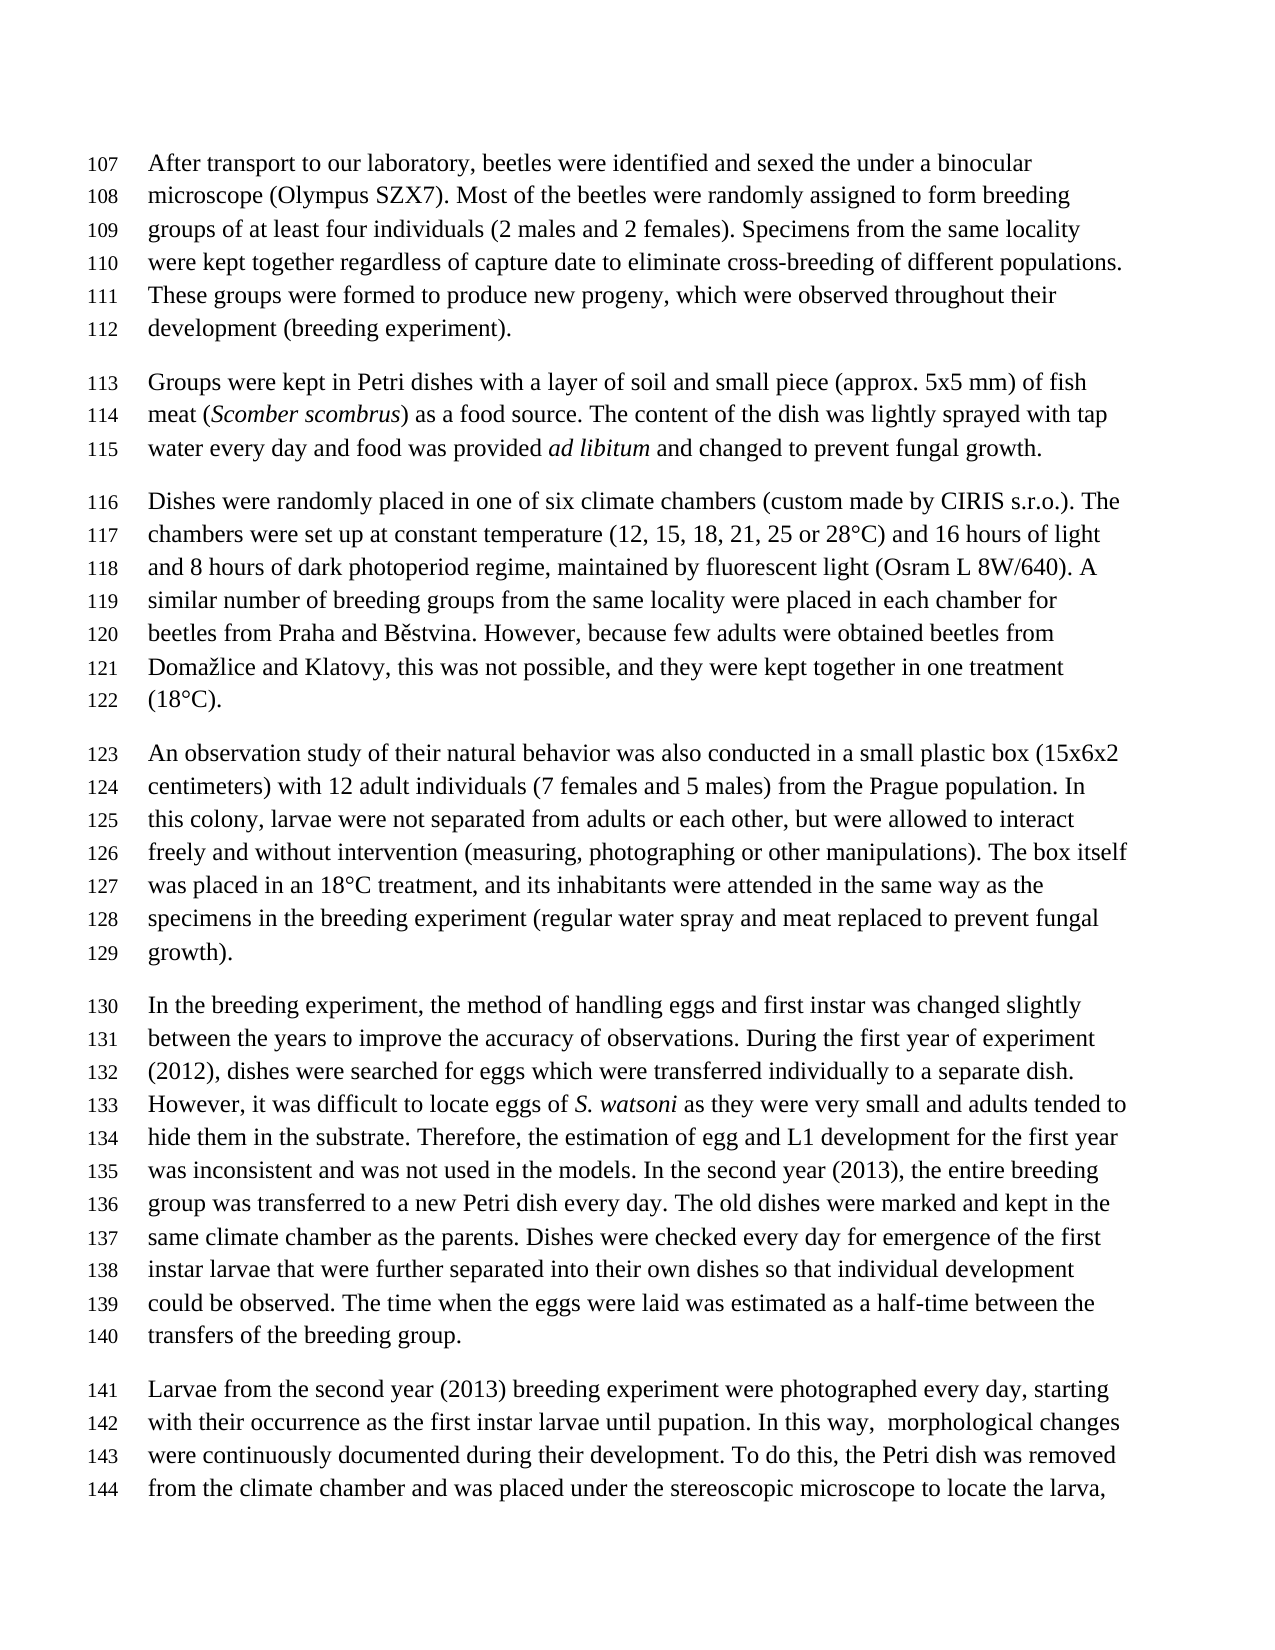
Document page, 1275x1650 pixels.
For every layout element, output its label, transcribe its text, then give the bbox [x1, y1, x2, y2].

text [148, 1374, 1127, 1502]
text An observation study of their natural behavior was also conducted in a small plastic box (15x6x2 centimeters) with 12 adult individuals (7 females and 5 males) from the Prague population. In this colony, larvae were not separated from adults or each other, but were allowed to interact freely and without intervention (measuring, photographing or other manipulations). The box itself was placed in an 18°C treatment, and its inhabitants were attended in the same way as the specimens in the breeding experiment (regular water spray and meat replaced to prevent fungal growth). [148, 738, 1127, 965]
text Groups were kept in Petri dishes with a layer of soil and small piece (approx. 5x5 mm) of fish meat (Scomber scombrus) as a food source. The content of the dish was lightly sprayed with tap water every day and food was provided ad libitum and changed to prevent fungal growth. [148, 367, 1127, 461]
text Dishes were randomly placed in one of six climate chambers (custom made by CIRIS s.r.o.). The chambers were set up at constant temperature (12, 15, 18, 21, 25 or 28°C) and 16 hours of light and 8 hours of dark photoperiod regime, maintained by fluorescent light (Osram L 8W/640). A similar number of breeding groups from the same locality were placed in each chamber for beetles from Praha and Běstvina. However, because few adults were obtained beetles from Domažlice and Klatovy, this was not possible, and they were kept together in one treatment (18°C). [148, 486, 1127, 713]
text In the breeding experiment, the method of handling eggs and first instar was changed slightly between the years to improve the accuracy of observations. During the first year of experiment (2012), dishes were searched for eggs which were transferred individually to a separate dish. However, it was difficult to locate eggs of S. watsoni as they were very small and adults tended to hide them in the substrate. Therefore, the estimation of egg and L1 development for the first year was inconsistent and was not used in the models. In the second year (2013), the entire breeding group was transferred to a new Petri dish every day. The old dishes were marked and kept in the same climate chamber as the parents. Dishes were checked every day for emergence of the first instar larvae that were further separated into their own dishes so that individual development could be observed. The time when the eggs were laid was estimated as a half-time between the transfers of the breeding group. [148, 990, 1127, 1349]
text After transport to our laboratory, beetles were identified and sexed the under a binocular microscope (Olympus SZX7). Most of the beetles were randomly assigned to form breeding groups of at least four individuals (2 males and 2 females). Specimens from the same locality were kept together regardless of capture date to eliminate cross-breeding of different populations. These groups were formed to produce new progeny, which were observed throughout their development (breeding experiment). [148, 148, 1127, 341]
